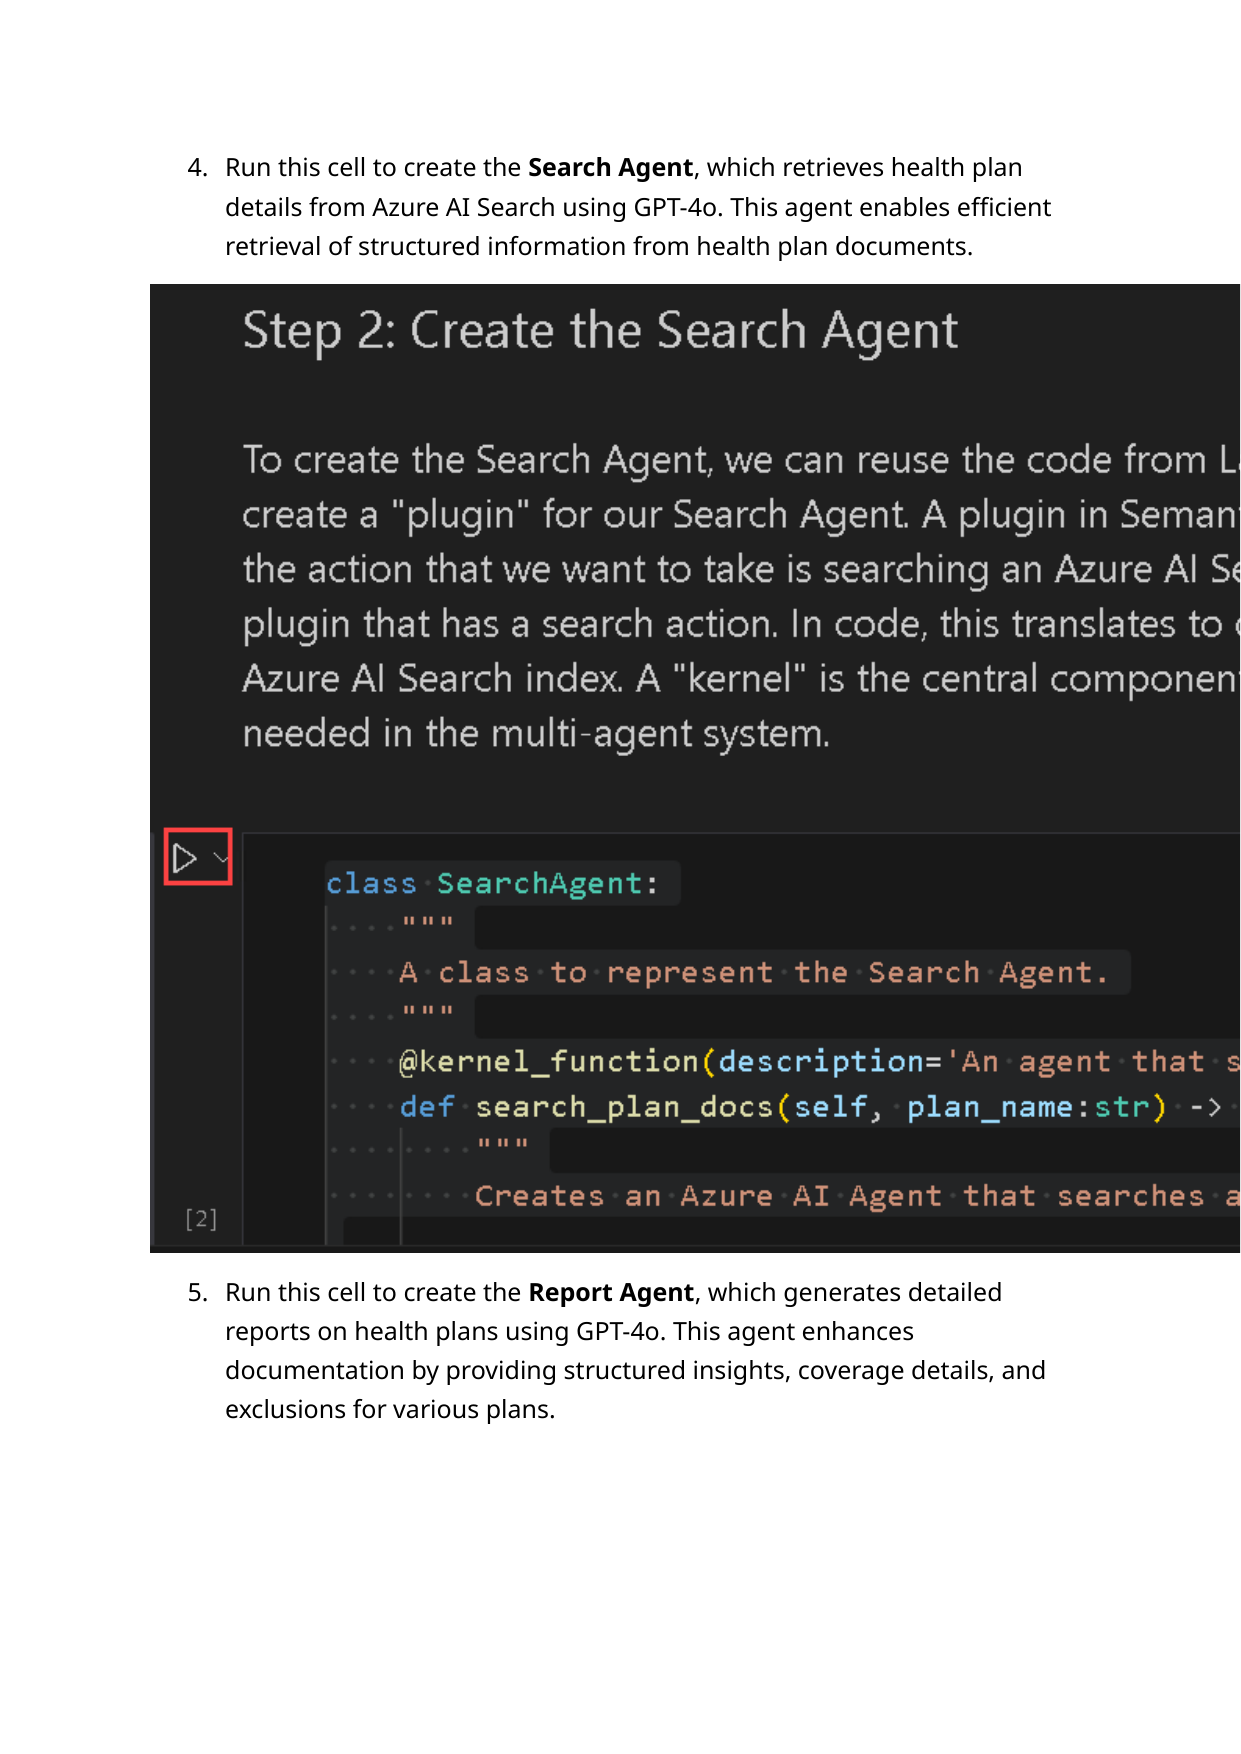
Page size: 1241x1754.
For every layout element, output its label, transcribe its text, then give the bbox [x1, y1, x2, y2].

picture [150, 284, 1241, 1253]
list Run this cell to create the Search Agent, which retrieves health plan details from Azure AI Search using GPT-4o. This agent enables efficient retrieval of structured information from health plan documents. [187, 150, 1090, 262]
list Run this cell to create the Report Agent, which generates detailed reports on health plans using GPT-4o. This agent enhances documentation by providing structured insights, coverage details, and exclusions for various plans. [187, 1275, 1090, 1426]
